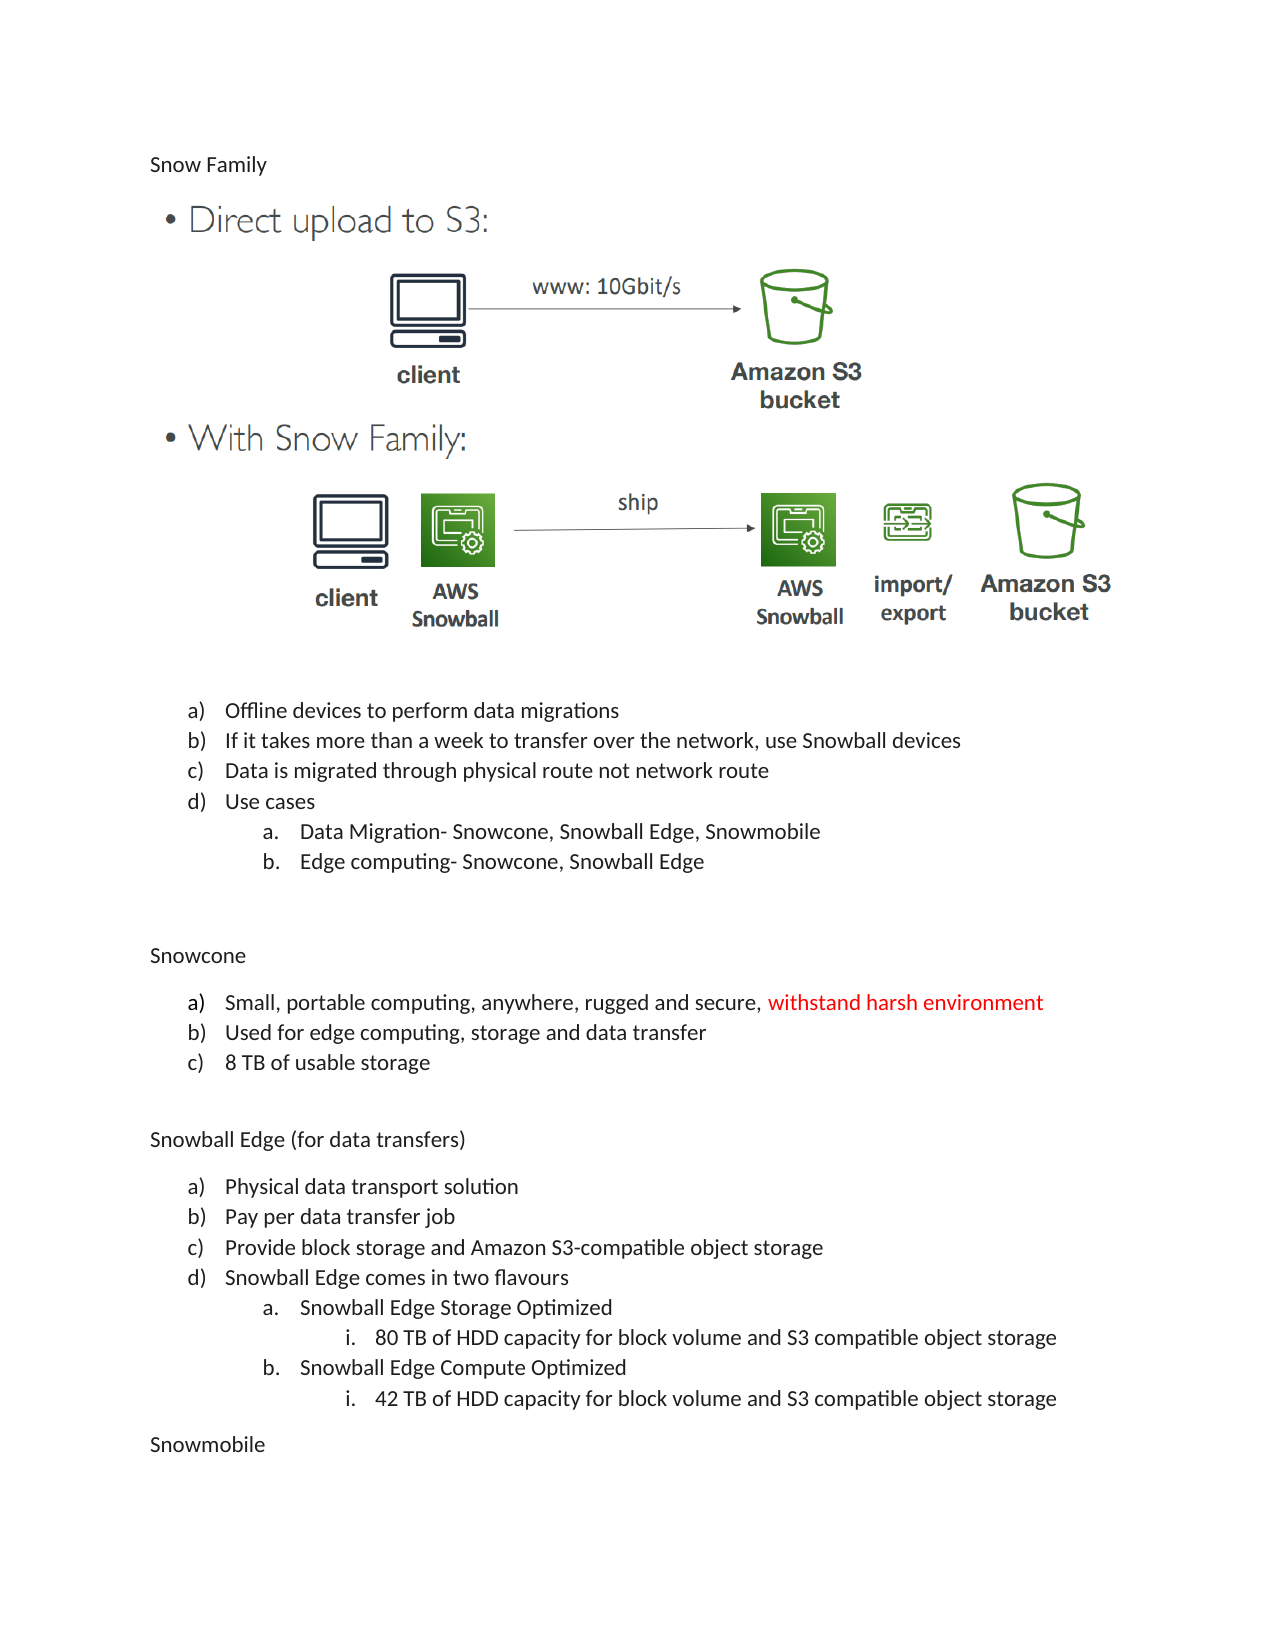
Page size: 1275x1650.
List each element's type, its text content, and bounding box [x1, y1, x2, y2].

list Pay per data transfer job [187, 1202, 1125, 1231]
list 80 TB of HDD capacity for block volume and S3 compatible object storage [356, 1323, 1125, 1351]
list Data is migrated through physical route not network route [187, 757, 1125, 785]
list Data Migration- Snowcone, Snowball Edge, Snowmobile [262, 817, 1125, 845]
list Snowball Edge Compute Optimized [262, 1353, 1125, 1382]
list Edge computing- Snowcone, Snowball Edge [262, 847, 1125, 875]
list If it takes more than a week to transfer over the network, use Snowball devices [187, 726, 1125, 754]
list Snowball Edge comes in two flavours [187, 1263, 1125, 1291]
text Snow Family [150, 150, 1125, 178]
list 42 TB of HDD capacity for block volume and S3 compatible object storage [356, 1384, 1125, 1412]
list Provide block storage and Amazon S3-compatible object storage [187, 1233, 1125, 1261]
text Snowcone [150, 941, 1125, 969]
list 8 TB of usable storage [187, 1048, 1125, 1076]
list Physical data transport solution [187, 1172, 1125, 1200]
list Snowball Edge Storage Optimized [262, 1293, 1125, 1321]
list Small, portable computing, anywhere, rugged and secure, withstand harsh environment [187, 988, 1125, 1016]
list Offline devices to perform data migrations [187, 696, 1125, 724]
list Use cases [187, 787, 1125, 815]
list Used for edge computing, storage and data transfer [187, 1018, 1125, 1046]
text Snowball Edge (for data transfers) [150, 1125, 1125, 1153]
picture [150, 196, 1125, 631]
text Snowmobile [150, 1431, 1125, 1459]
